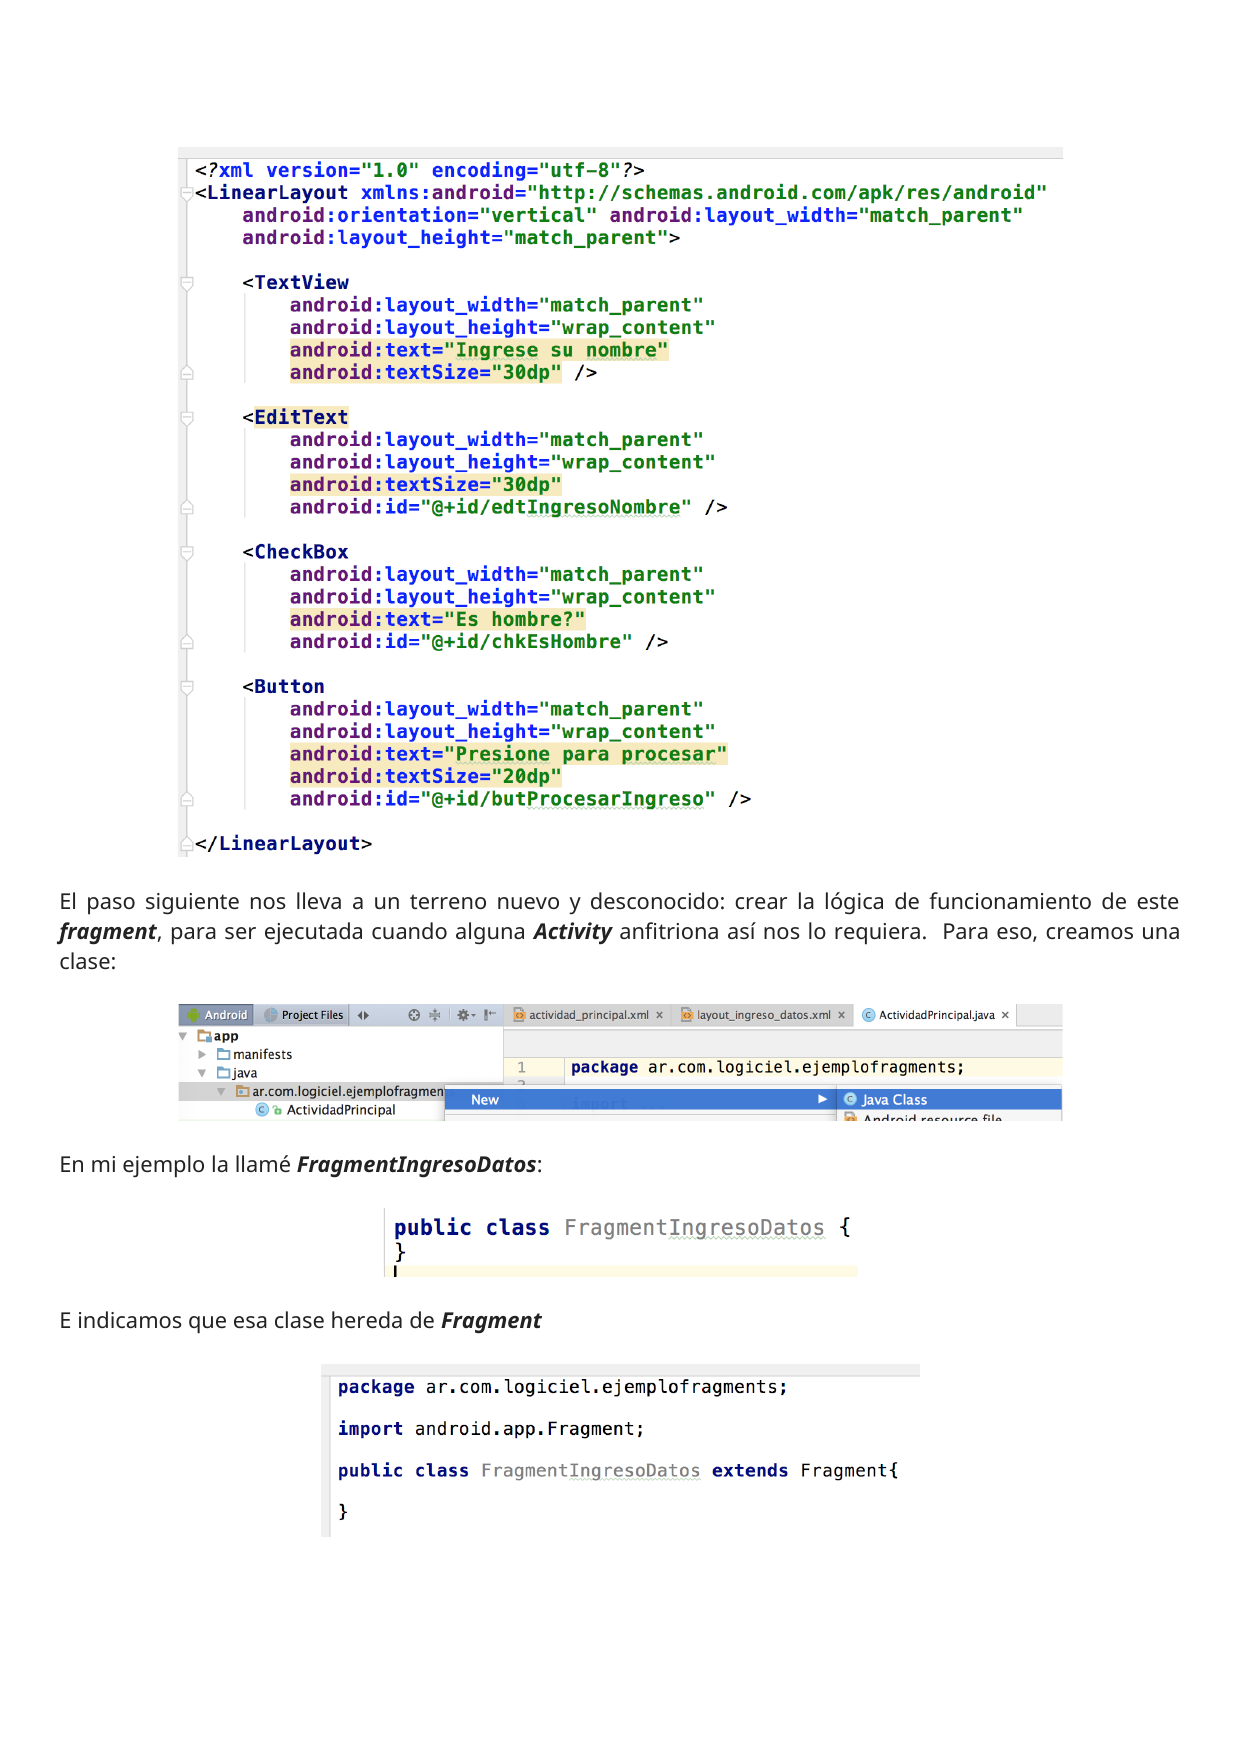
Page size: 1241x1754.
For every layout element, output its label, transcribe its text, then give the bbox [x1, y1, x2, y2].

picture [177, 147, 1064, 857]
text En mi ejemplo la llamé FragmentIngresoDatos: [59, 1149, 1182, 1179]
picture [383, 1208, 858, 1277]
picture [321, 1364, 920, 1537]
text El paso siguiente nos lleva a un terreno nuevo y desconocido: crear la lógica de funcionamiento de este fragment, para ser ejecutada cuando alguna Activity anfitriona así nos lo requiera. Para eso, creamos una clase: [59, 886, 1182, 976]
text E indicamos que esa clase hereda de Fragment [59, 1306, 1182, 1335]
picture [178, 1004, 1063, 1121]
